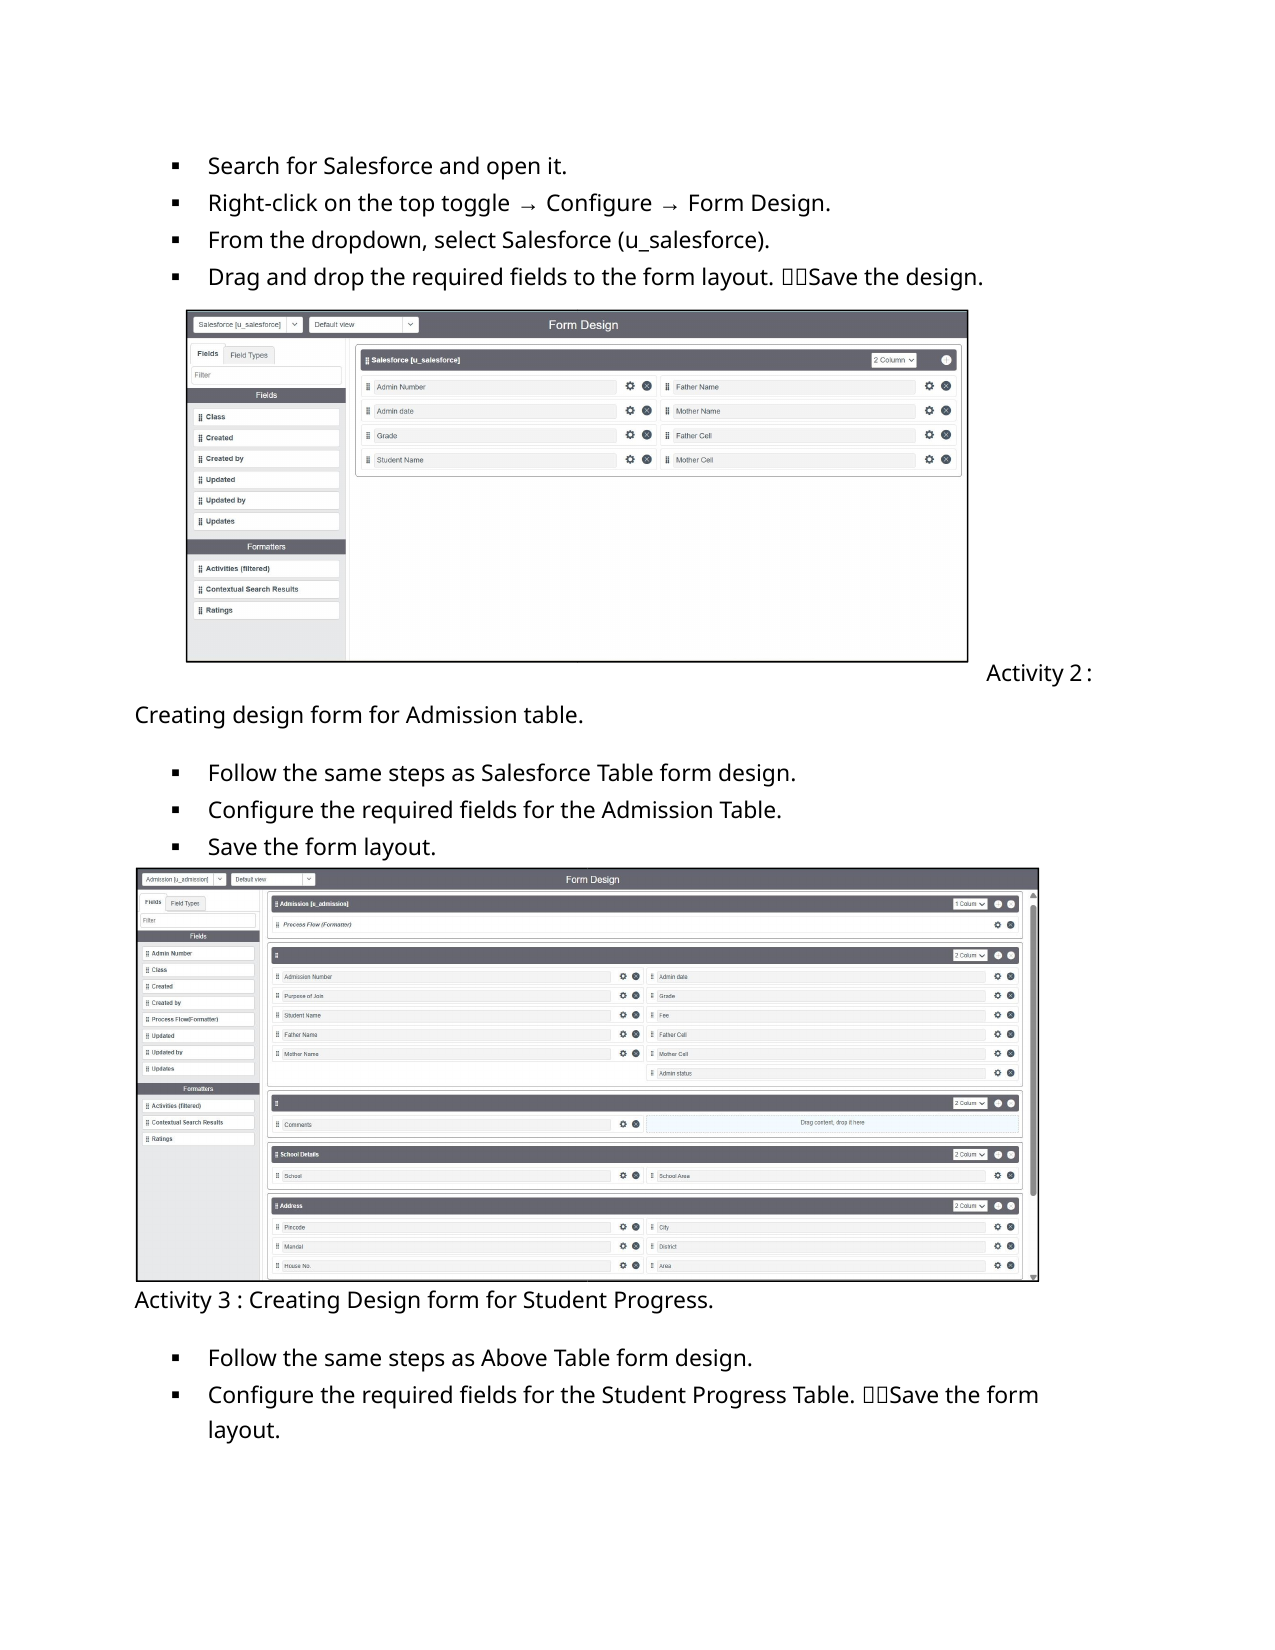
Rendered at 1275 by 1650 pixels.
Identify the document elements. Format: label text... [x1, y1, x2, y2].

list Right-click on the top toggle → Configure → Form Design. [170, 187, 1093, 218]
list Follow the same steps as Salesforce Table form design. [170, 757, 1093, 788]
picture [188, 312, 966, 661]
list Follow the same steps as Above Table form design. [170, 1342, 1093, 1373]
list Configure the required fields for the Admission Table. [170, 794, 1093, 825]
list Search for Salesforce and open it. [170, 150, 1093, 181]
list Configure the required fields for the Student Progress Table. Save the form layout. [170, 1379, 1093, 1446]
text Activity 3 : Creating Design form for Student Progress. [134, 1284, 1093, 1316]
text Creating design form for Admission table. [134, 699, 1093, 730]
picture [138, 870, 1037, 1280]
list Drag and drop the required fields to the form layout. Save the design. [170, 260, 1093, 292]
list Save the form layout. [170, 831, 1093, 862]
list From the dropdown, select Salesforce (u_salesforce). [170, 223, 1093, 255]
